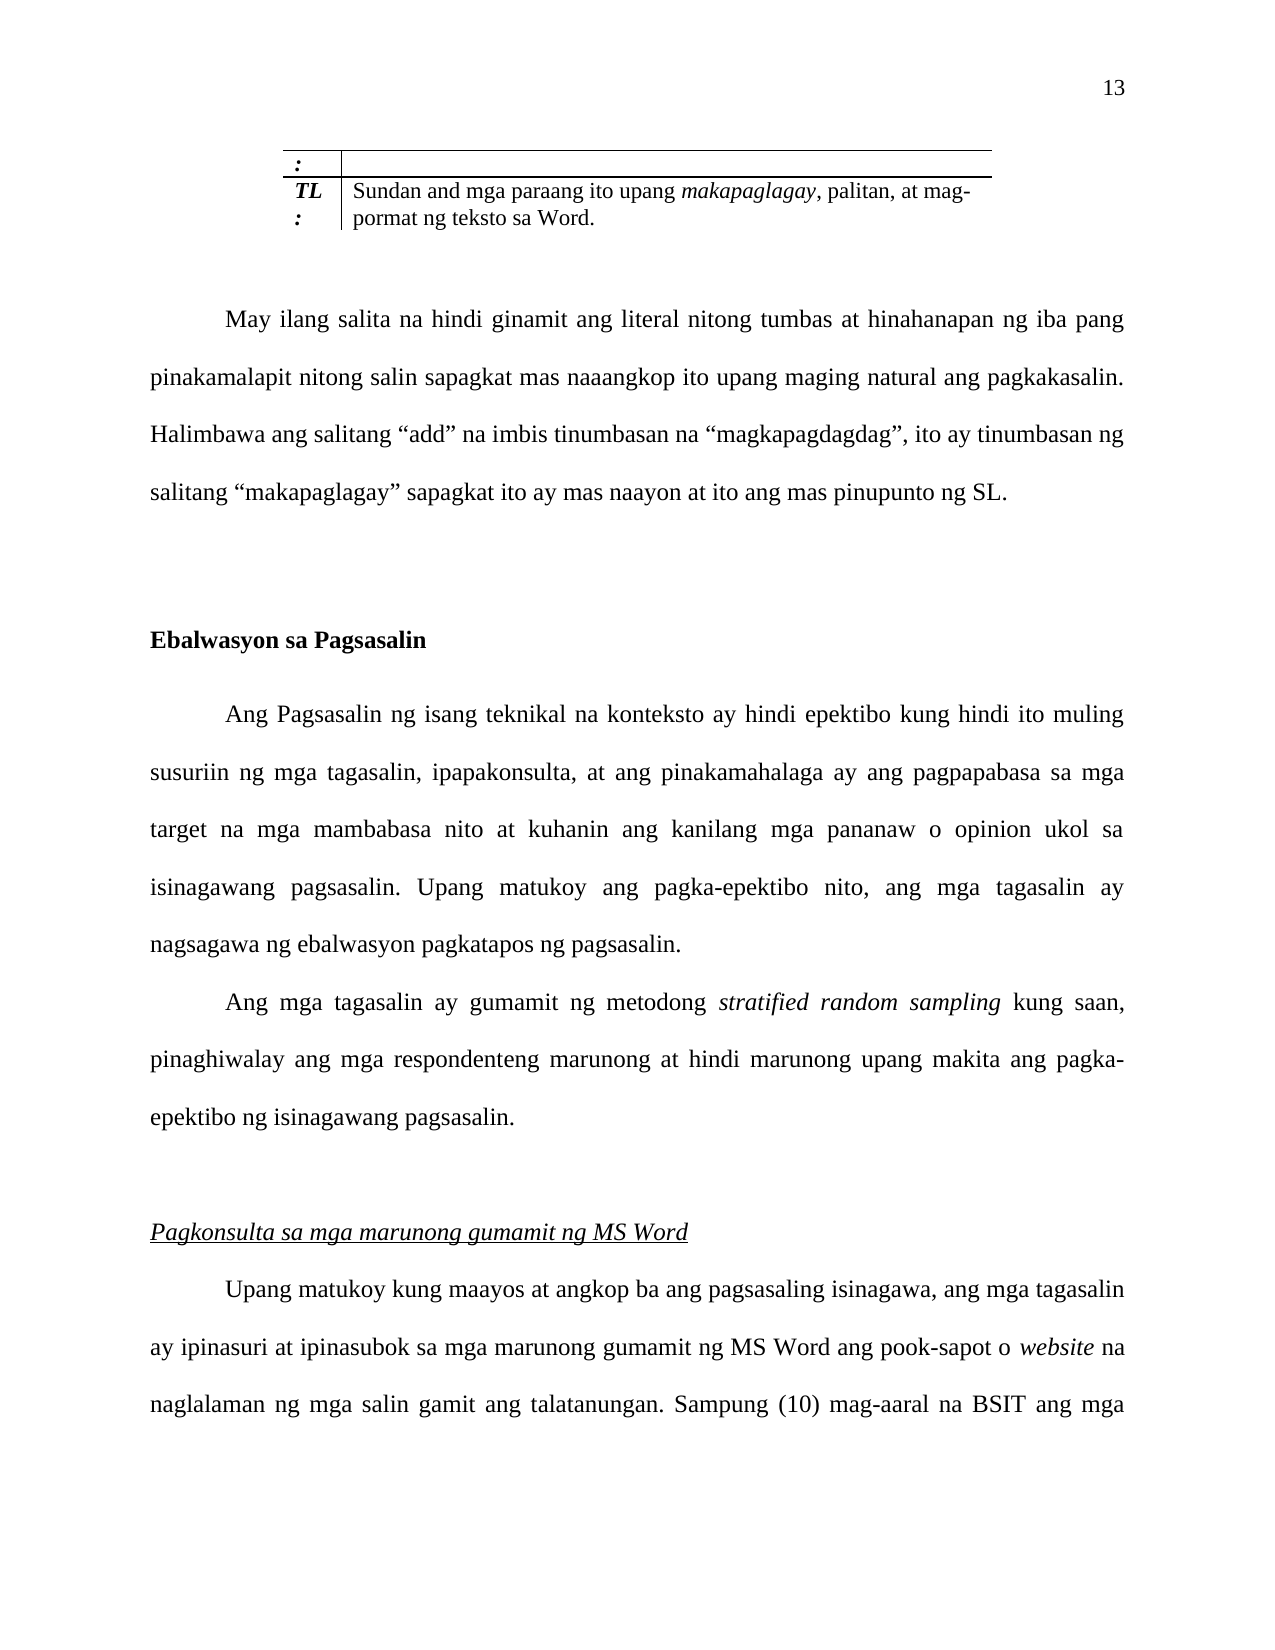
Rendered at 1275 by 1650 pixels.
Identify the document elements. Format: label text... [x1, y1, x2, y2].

text May ilang salita na hindi ginamit ang literal nitong tumbas at hinahanapan ng iba pang pinakamalapit nitong salin sapagkat mas naaangkop ito upang maging natural ang pagkakasalin. Halimbawa ang salitang “add” na imbis tinumbasan na “magkapagdagdag”, ito ay tinumbasan ng salitang “makapaglagay” sapagkat ito ay mas naayon at ito ang mas pinupunto ng SL. [150, 304, 1125, 506]
table_header SL: [283, 151, 341, 176]
text Ang mga tagasalin ay gumamit ng metodong stratified random sampling kung saan, pinaghiwalay ang mga respondenteng marunong at hindi marunong upang makita ang pagka-epektibo ng isinagawang pagsasalin. [150, 987, 1125, 1131]
text Ebalwasyon sa Pagsasalin [150, 625, 1125, 654]
table_cell TL: [283, 178, 341, 230]
text Pagkonsulta sa mga marunong gumamit ng MS Word [150, 1217, 1125, 1246]
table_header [342, 151, 992, 176]
text Ang Pagsasalin ng isang teknikal na konteksto ay hindi epektibo kung hindi ito muling susuriin ng mga tagasalin, ipapakonsulta, at ang pinakamahalaga ay ang pagpapabasa sa mga target na mga mambabasa nito at kuhanin ang kanilang mga pananaw o opinion ukol sa isinagawang pagsasalin. Upang matukoy ang pagka-epektibo nito, ang mga tagasalin ay nagsagawa ng ebalwasyon pagkatapos ng pagsasalin. [150, 699, 1125, 958]
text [150, 1274, 1125, 1418]
table_cell Sundan and mga paraang ito upang makapaglagay, palitan, at mag-pormat ng teksto sa Word. [342, 178, 992, 230]
